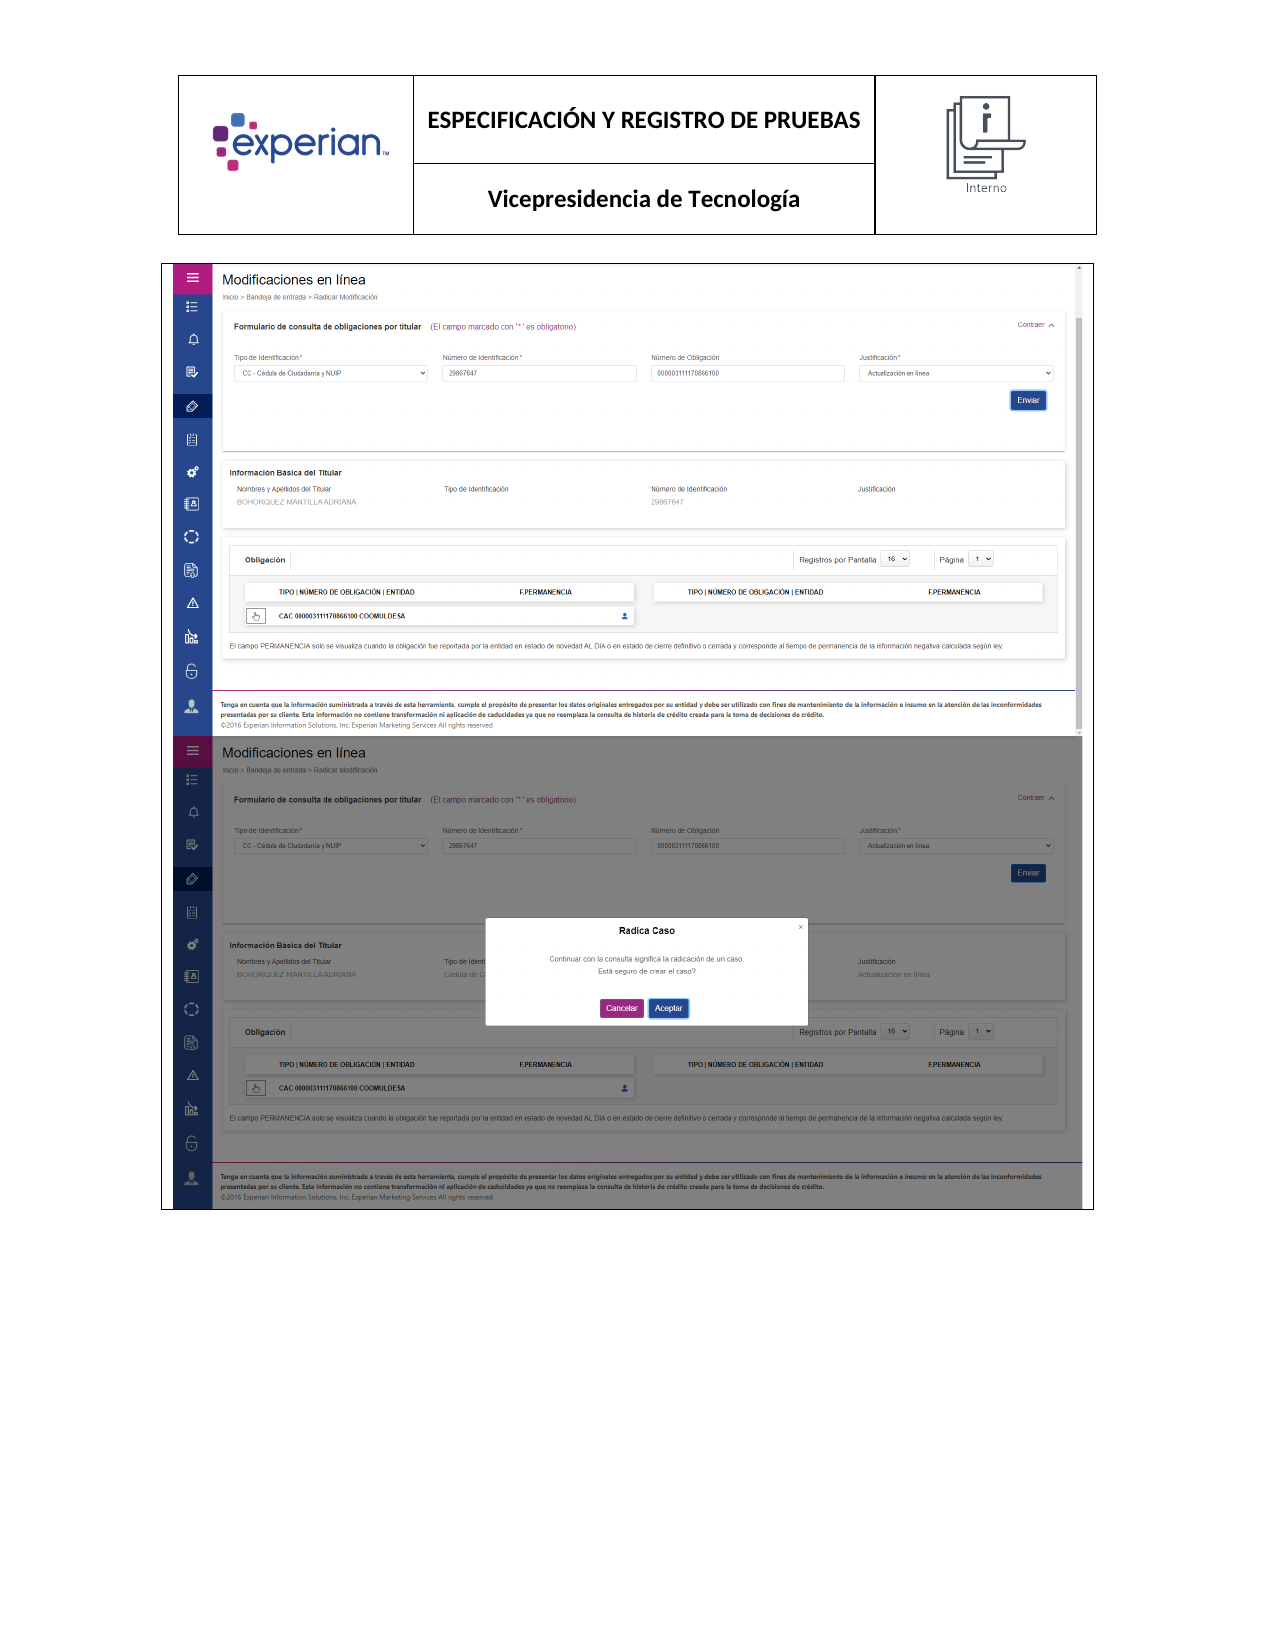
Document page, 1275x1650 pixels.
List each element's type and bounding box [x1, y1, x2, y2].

picture [173, 264, 1083, 1209]
picture [191, 91, 401, 192]
picture [946, 91, 1026, 193]
table_cell [1083, 264, 1093, 1209]
table_cell [162, 264, 173, 1209]
